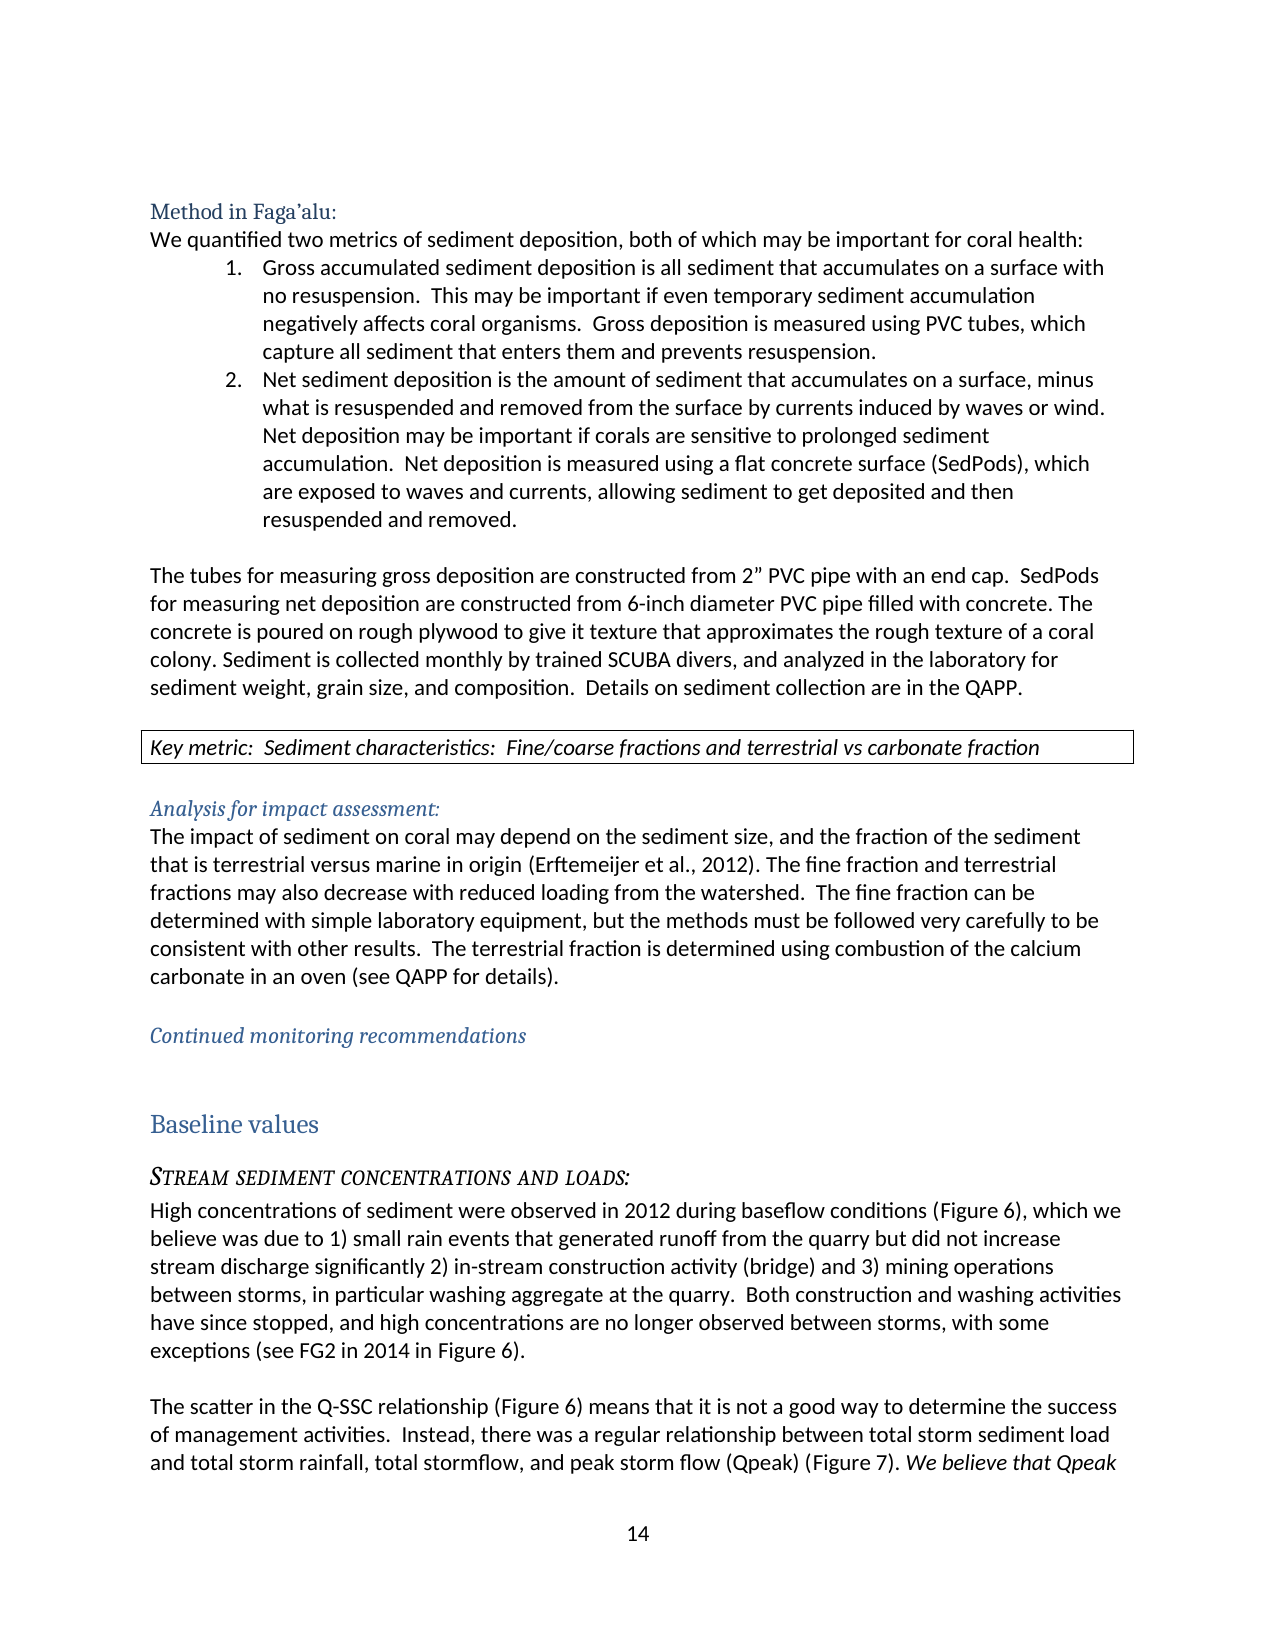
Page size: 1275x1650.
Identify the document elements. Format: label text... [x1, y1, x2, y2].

text Key metric: Sediment characteristics: Fine/coarse fractions and terrestrial vs carbonate fraction [142, 731, 1133, 763]
subtitle Baseline values [150, 1109, 1125, 1140]
list Gross accumulated sediment deposition is all sediment that accumulates on a surface with no resuspension. This may be important if even temporary sediment accumulation negatively affects coral organisms. Gross deposition is measured using PVC tubes, which capture all sediment that enters them and prevents resuspension. [225, 253, 1125, 365]
subtitle Method in Faga’alu: [150, 199, 1125, 225]
text The impact of sediment on coral may depend on the sediment size, and the fraction of the sediment that is terrestrial versus marine in origin (Erftemeijer et al., 2012). The fine fraction and terrestrial fractions may also decrease with reduced loading from the watershed. The fine fraction can be determined with simple laboratory equipment, but the methods must be followed very carefully to be consistent with other results. The terrestrial fraction is determined using combustion of the calcium carbonate in an oven (see QAPP for details). [150, 822, 1125, 991]
subtitle Continued monitoring recommendations [150, 1023, 1125, 1049]
text The tubes for measuring gross deposition are constructed from 2” PVC pipe with an end cap. SedPods for measuring net deposition are constructed from 6-inch diameter PVC pipe filled with concrete. The concrete is poured on rough plywood to give it texture that approximates the rough texture of a coral colony. Sediment is collected monthly by trained SCUBA divers, and analyzed in the laboratory for sediment weight, grain size, and composition. Details on sediment collection are in the QAPP. [150, 561, 1125, 702]
text High concentrations of sediment were observed in 2012 during baseflow conditions (Figure 5), which we believe was due to 1) small rain events that generated runoff from the quarry but did not increase stream discharge significantly 2) in-stream construction activity (bridge) and 3) mining operations between storms, in particular washing aggregate at the quarry. Both construction and washing activities have since stopped, and high concentrations are no longer observed between storms, with some exceptions (see FG2 in 2014 in Figure 5). [150, 1196, 1125, 1364]
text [150, 1392, 1125, 1477]
subtitle Analysis for impact assessment: [150, 796, 1125, 822]
list Net sediment deposition is the amount of sediment that accumulates on a surface, minus what is resuspended and removed from the surface by currents induced by waves or wind. Net deposition may be important if corals are sensitive to prolonged sediment accumulation. Net deposition is measured using a flat concrete surface (SedPods), which are exposed to waves and currents, allowing sediment to get deposited and then resuspended and removed. [225, 365, 1125, 533]
text We quantified two metrics of sediment deposition, both of which may be important for coral health: [150, 225, 1125, 253]
subtitle Stream sediment concentrations and loads: [150, 1161, 1125, 1192]
